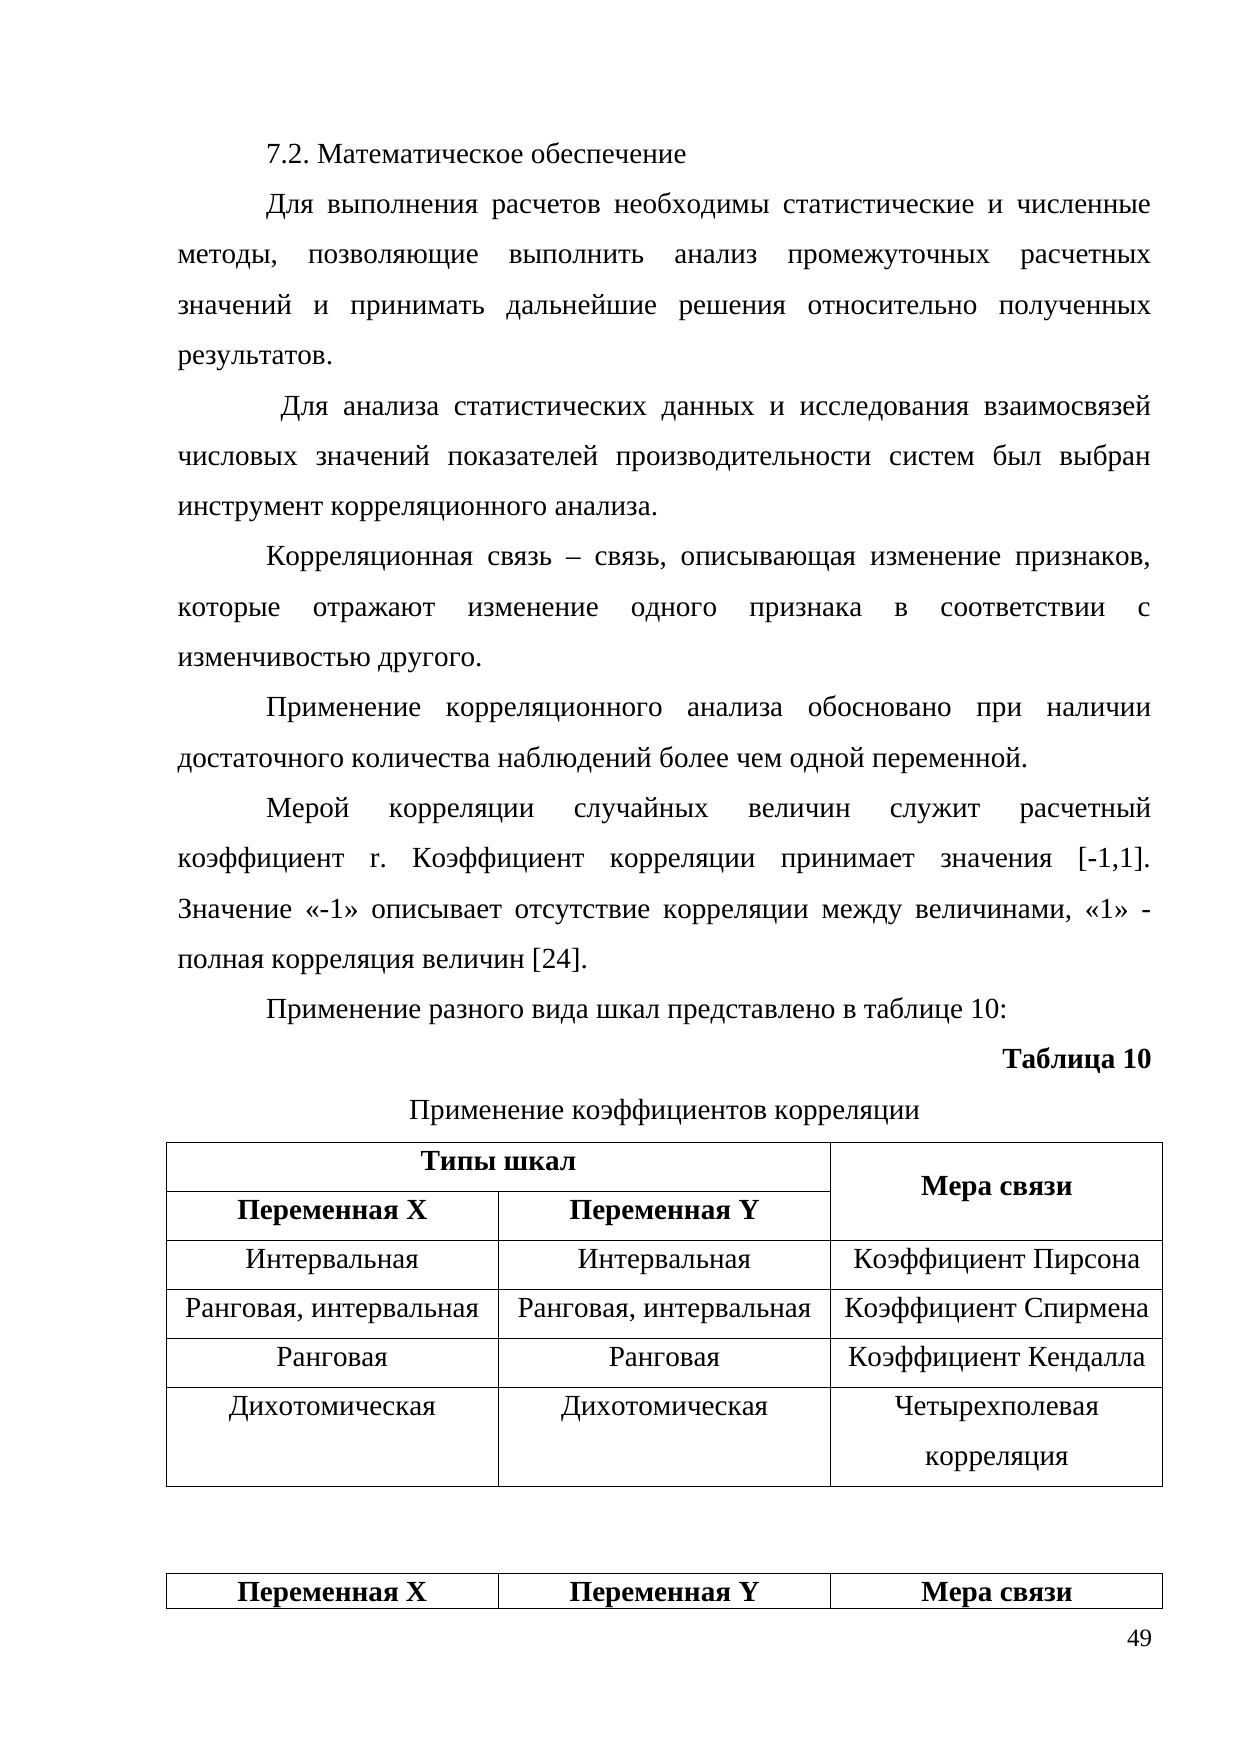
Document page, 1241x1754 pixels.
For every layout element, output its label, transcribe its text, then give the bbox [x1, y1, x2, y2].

table_cell Дихотомическая [167, 1388, 498, 1486]
table_header Переменная Х [167, 1574, 498, 1608]
list Мерой корреляции случайных величин служит расчетный коэффициент r. Коэффициент корреляции принимает значения [-1,1]. Значение «-1» описывает отсутствие корреляции между величинами, «1» - полная корреляция величин [24]. [177, 790, 1152, 974]
table_header Переменная Y [499, 1574, 830, 1608]
table_cell Ранговая, интервальная [499, 1290, 830, 1338]
table_cell Четырехполевая корреляция [831, 1388, 1162, 1486]
list Применение корреляционного анализа обосновано при наличии достаточного количества наблюдений более чем одной переменной. [177, 689, 1152, 773]
table_header Мера связи [831, 1574, 1162, 1608]
table_cell Переменная Y [499, 1192, 830, 1240]
table_cell Интервальная [499, 1241, 830, 1289]
table_cell Ранговая, интервальная [167, 1290, 498, 1338]
subtitle 7.2. Математическое обеспечение [177, 136, 1152, 169]
list Корреляционная связь – связь, описывающая изменение признаков, которые отражают изменение одного признака в соответствии с изменчивостью другого. [177, 538, 1152, 673]
table_cell Коэффициент Спирмена [831, 1290, 1162, 1338]
table_header Типы шкал [167, 1143, 830, 1191]
table_cell Коэффициент Пирсона [831, 1241, 1162, 1289]
text Для анализа статистических данных и исследования взаимосвязей числовых значений показателей производительности систем был выбран инструмент корреляционного анализа. [177, 388, 1152, 522]
list Применение коэффициентов корреляции [177, 1092, 1152, 1126]
table_cell Ранговая [167, 1339, 498, 1387]
table_cell Интервальная [167, 1241, 498, 1289]
table_header Мера связи [831, 1143, 1162, 1240]
list Таблица 10 [177, 1042, 1152, 1075]
table_cell Переменная X [167, 1192, 498, 1240]
text Для выполнения расчетов необходимы статистические и численные методы, позволяющие выполнить анализ промежуточных расчетных значений и принимать дальнейшие решения относительно полученных результатов. [177, 186, 1152, 371]
list Применение разного вида шкал представлено в таблице 10: [177, 991, 1152, 1025]
table_cell Дихотомическая [499, 1388, 830, 1486]
table_cell Коэффициент Кендалла [831, 1339, 1162, 1387]
table_cell Ранговая [499, 1339, 830, 1387]
